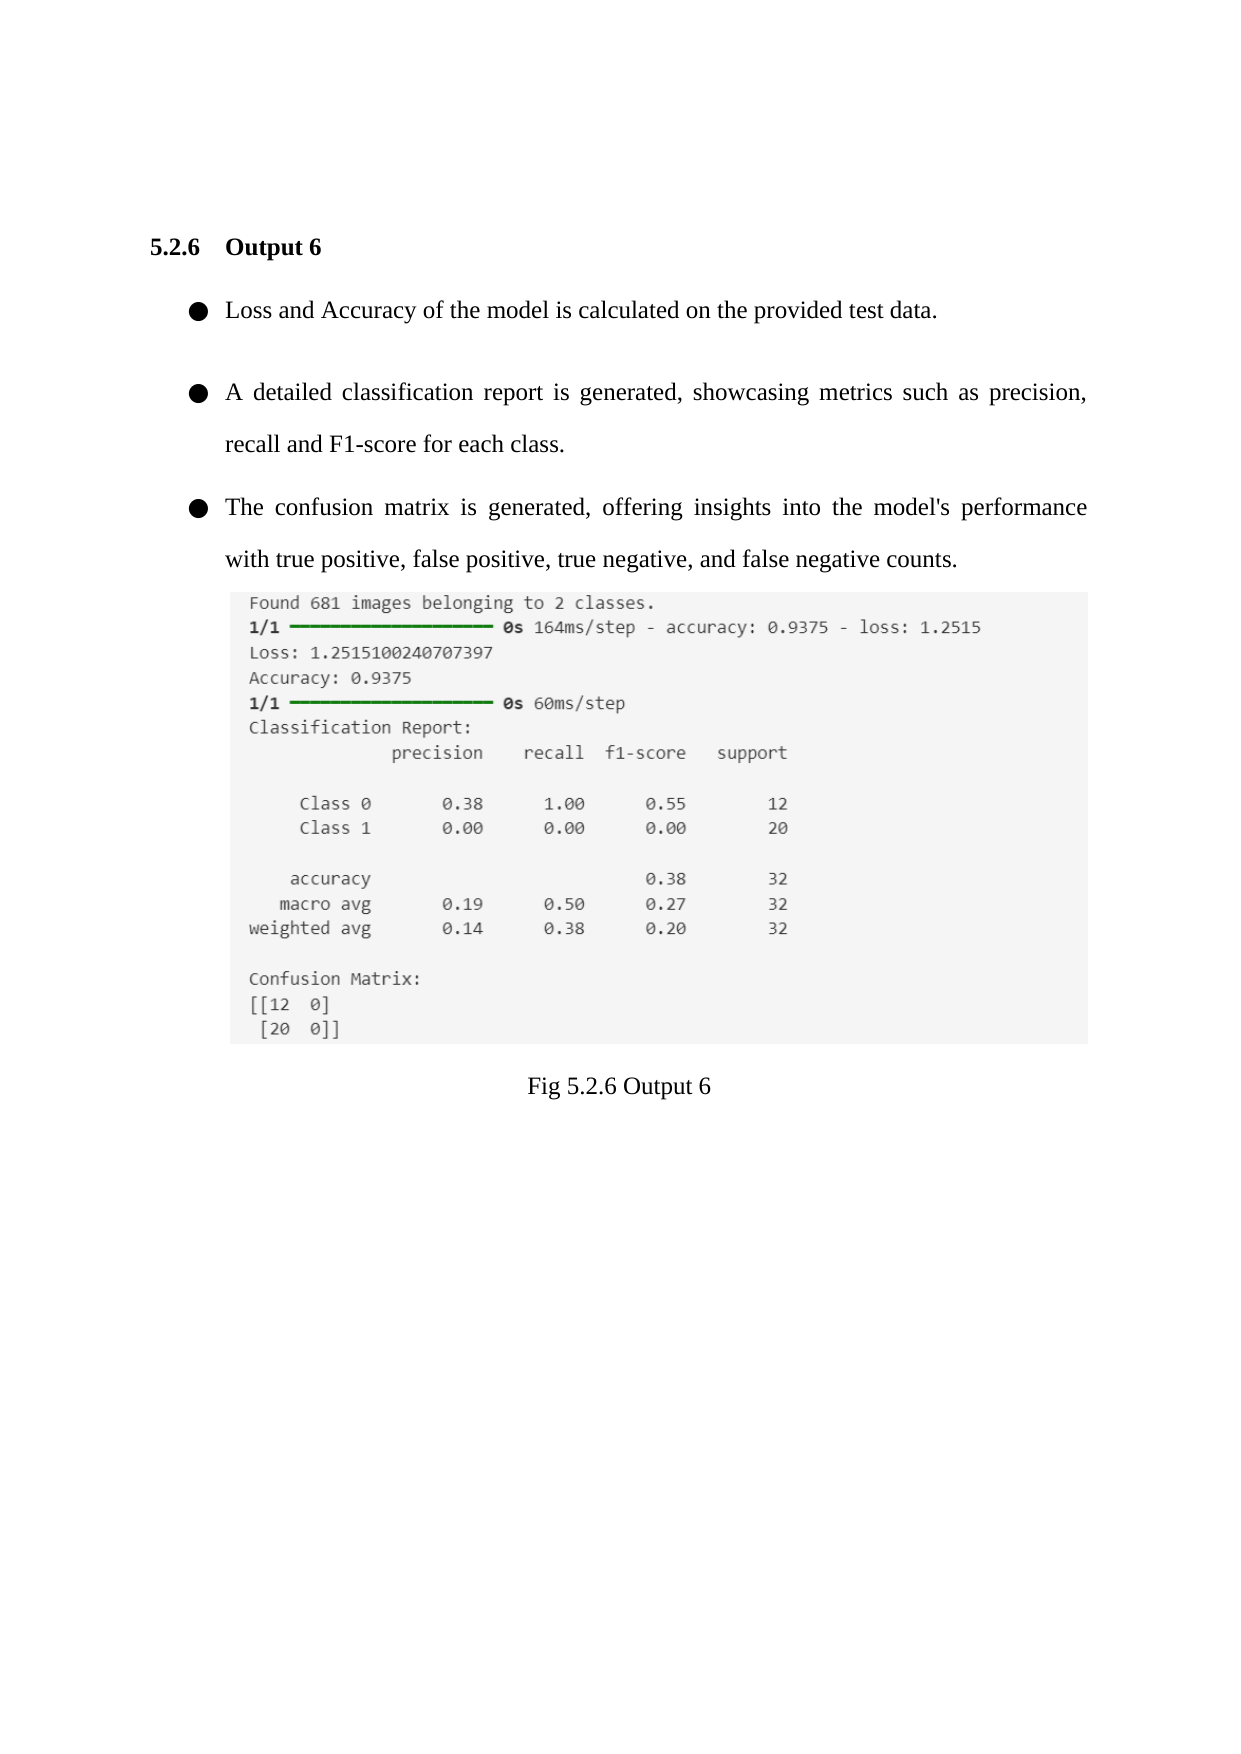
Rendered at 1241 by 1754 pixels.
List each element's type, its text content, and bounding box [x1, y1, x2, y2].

subtitle Fig 5.2.6 Output 6 [150, 1071, 1088, 1100]
picture [230, 592, 1089, 1044]
subtitle The confusion matrix is generated, offering insights into the model's performance with true positive, false positive, true negative, and false negative counts. [187, 478, 1088, 573]
subtitle A detailed classification report is generated, showcasing metrics such as precision, recall and F1-score for each class. [187, 364, 1088, 458]
subtitle Output 6 [150, 232, 1088, 261]
subtitle Loss and Accuracy of the model is calculated on the provided test data. [187, 281, 1088, 332]
